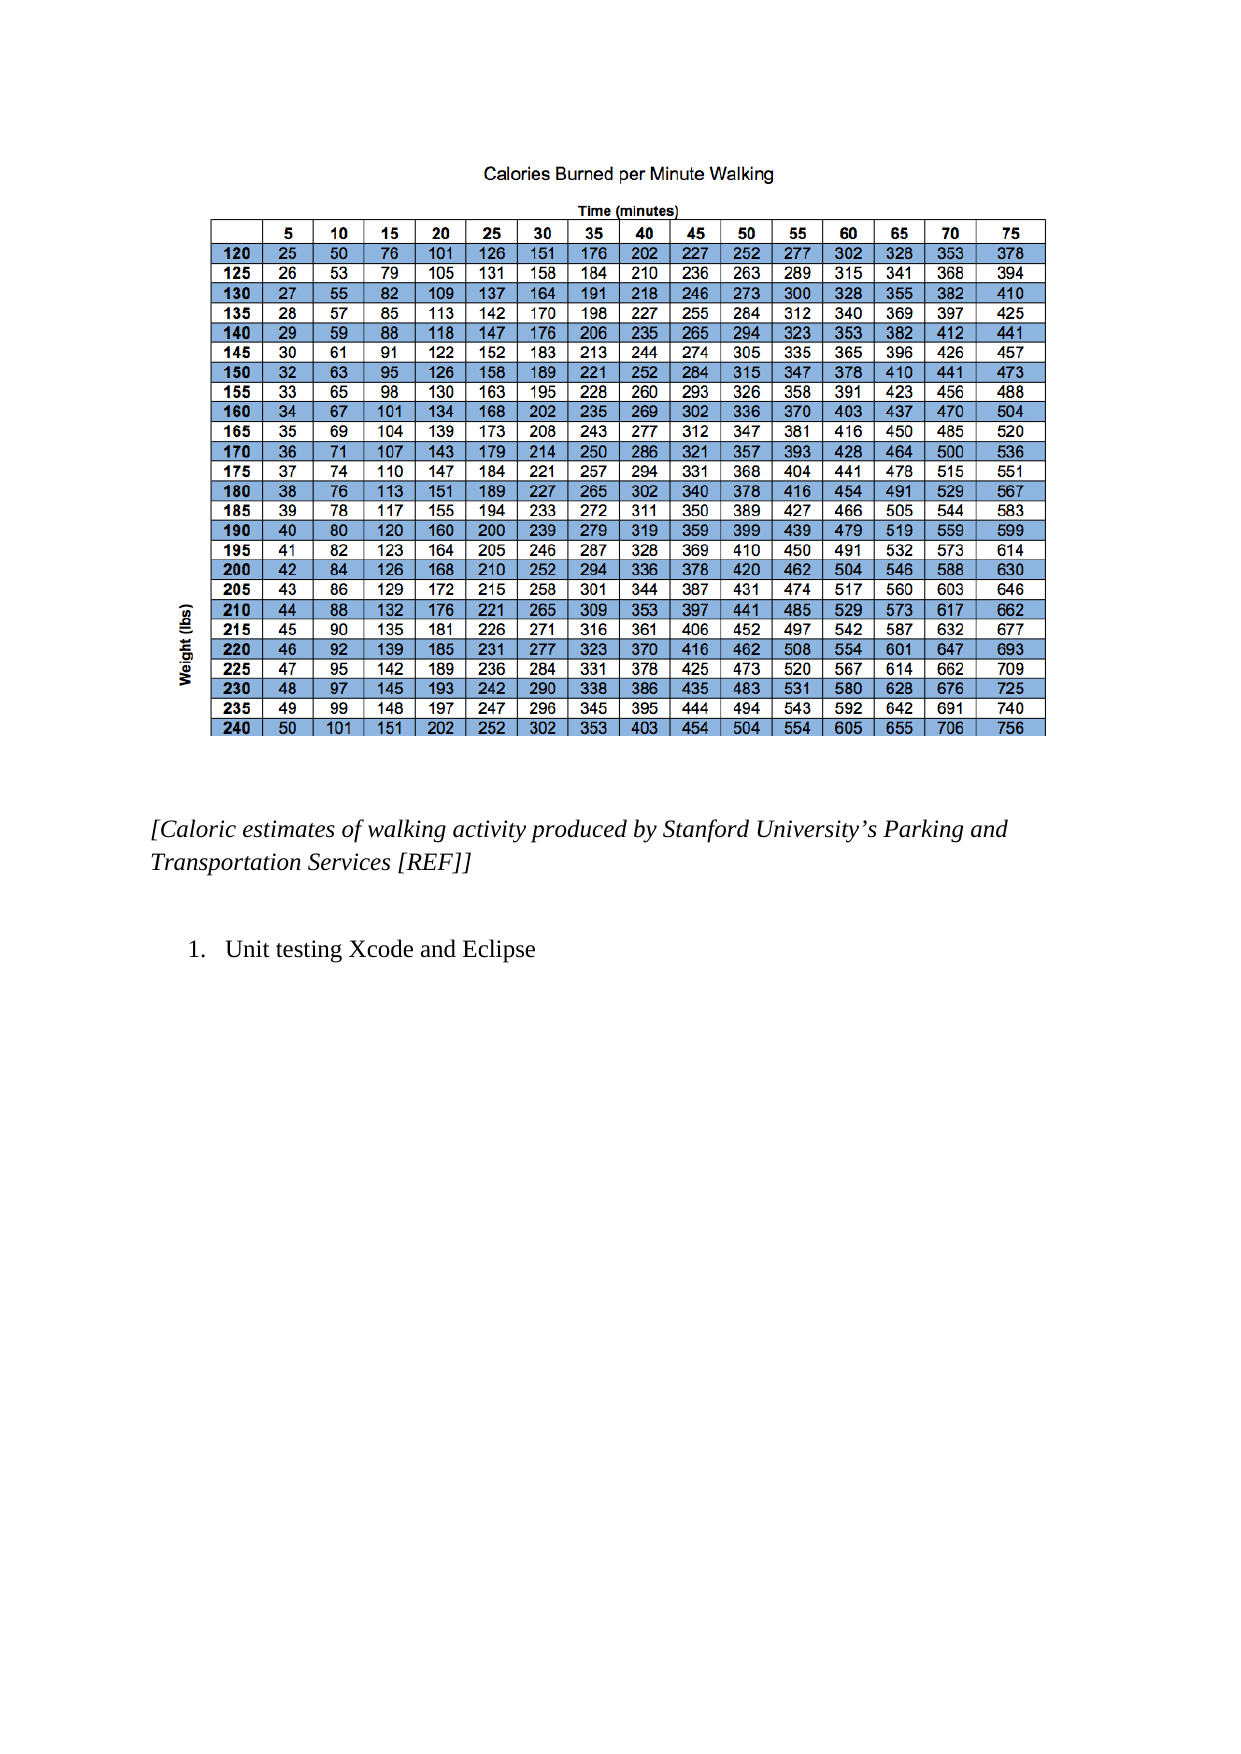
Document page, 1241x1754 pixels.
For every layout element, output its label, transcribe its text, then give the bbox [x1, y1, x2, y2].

text [Caloric estimates of walking activity produced by Stanford University’s Parking and Transportation Services [REF]] [150, 814, 1090, 876]
list Unit testing Xcode and Eclipse [187, 934, 1090, 963]
picture [150, 150, 1091, 736]
